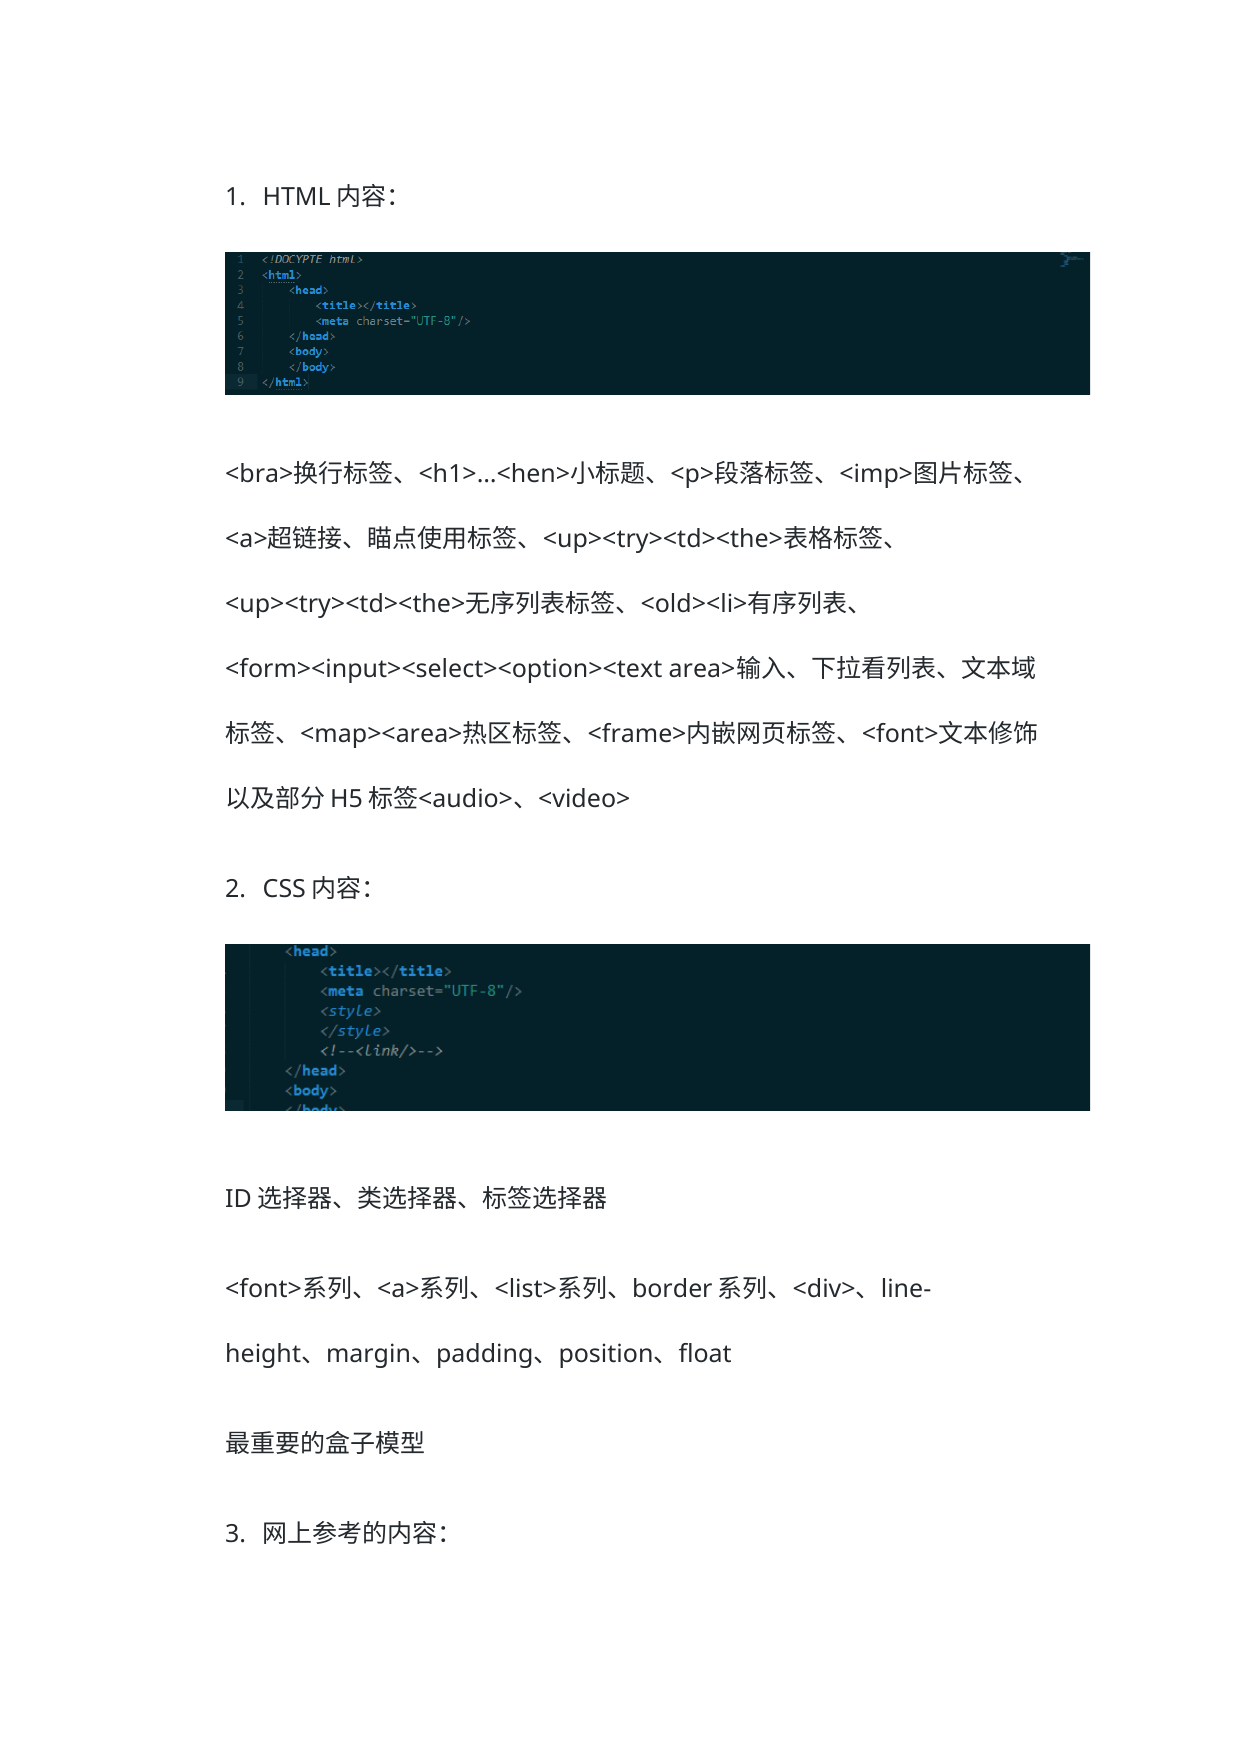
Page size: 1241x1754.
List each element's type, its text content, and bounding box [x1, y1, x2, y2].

text ID选择器、类选择器、标签选择器 [225, 1164, 1053, 1229]
text <font>系列、<a>系列、<list>系列、border系列、<div>、line-height、margin、padding、position、float [225, 1254, 1053, 1384]
list CSS内容： [225, 854, 1053, 919]
list HTML内容： [225, 162, 1053, 227]
picture [225, 944, 1091, 1111]
list 网上参考的内容： [225, 1499, 1053, 1564]
text 最重要的盒子模型 [225, 1409, 1053, 1474]
picture [225, 252, 1091, 395]
text <bra>换行标签、<h1>…<hen>小标题、<p>段落标签、<imp>图片标签、<a>超链接、瞄点使用标签、<up><try><td><the>表格标签、<up><try><td><the>无序列表标签、<old><li>有序列表、<form><input><select><option><text area>输入、下拉看列表、文本域标签、<map><area>热区标签、<frame>内嵌网页标签、<font>文本修饰以及部分H5标签<audio>、<video> [225, 439, 1053, 829]
